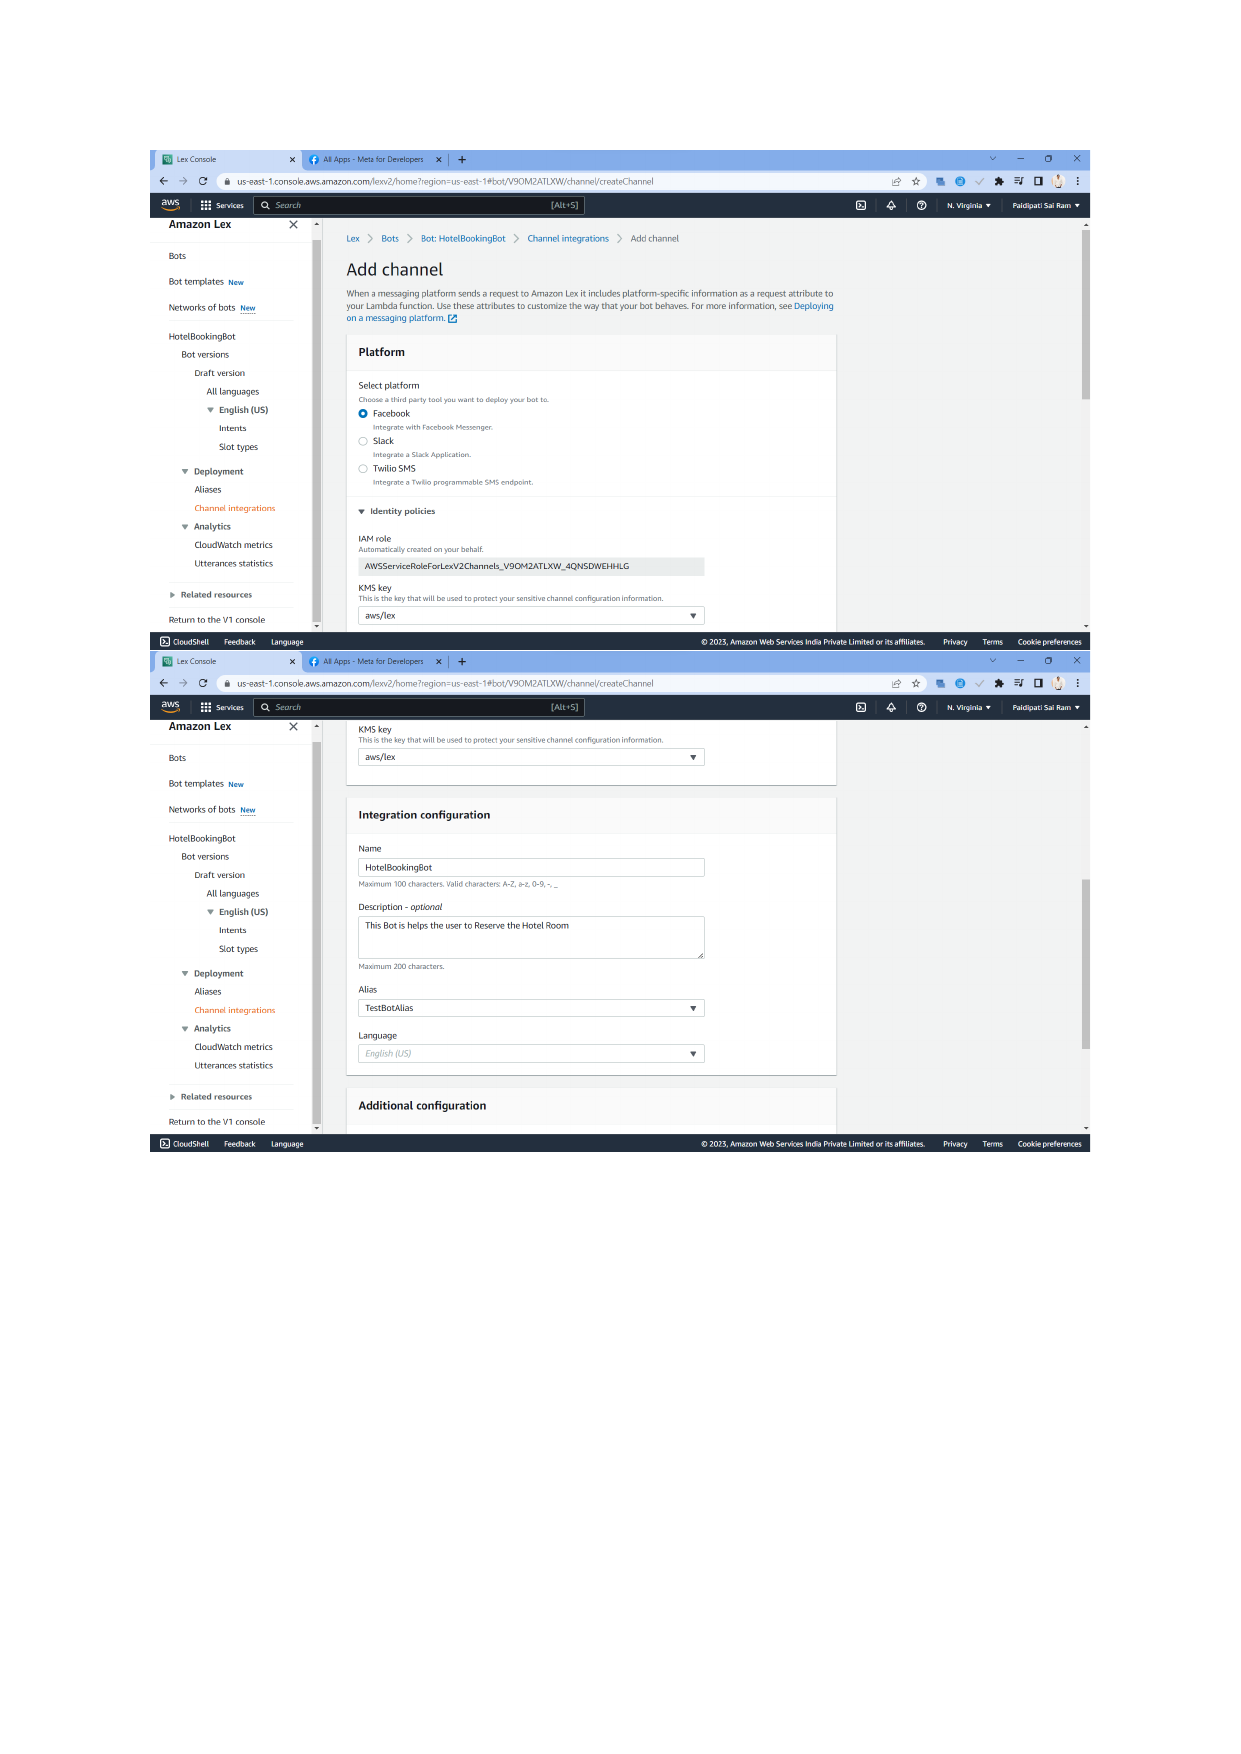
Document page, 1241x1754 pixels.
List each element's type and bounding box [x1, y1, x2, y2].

picture [150, 150, 1091, 650]
picture [150, 651, 1091, 1152]
